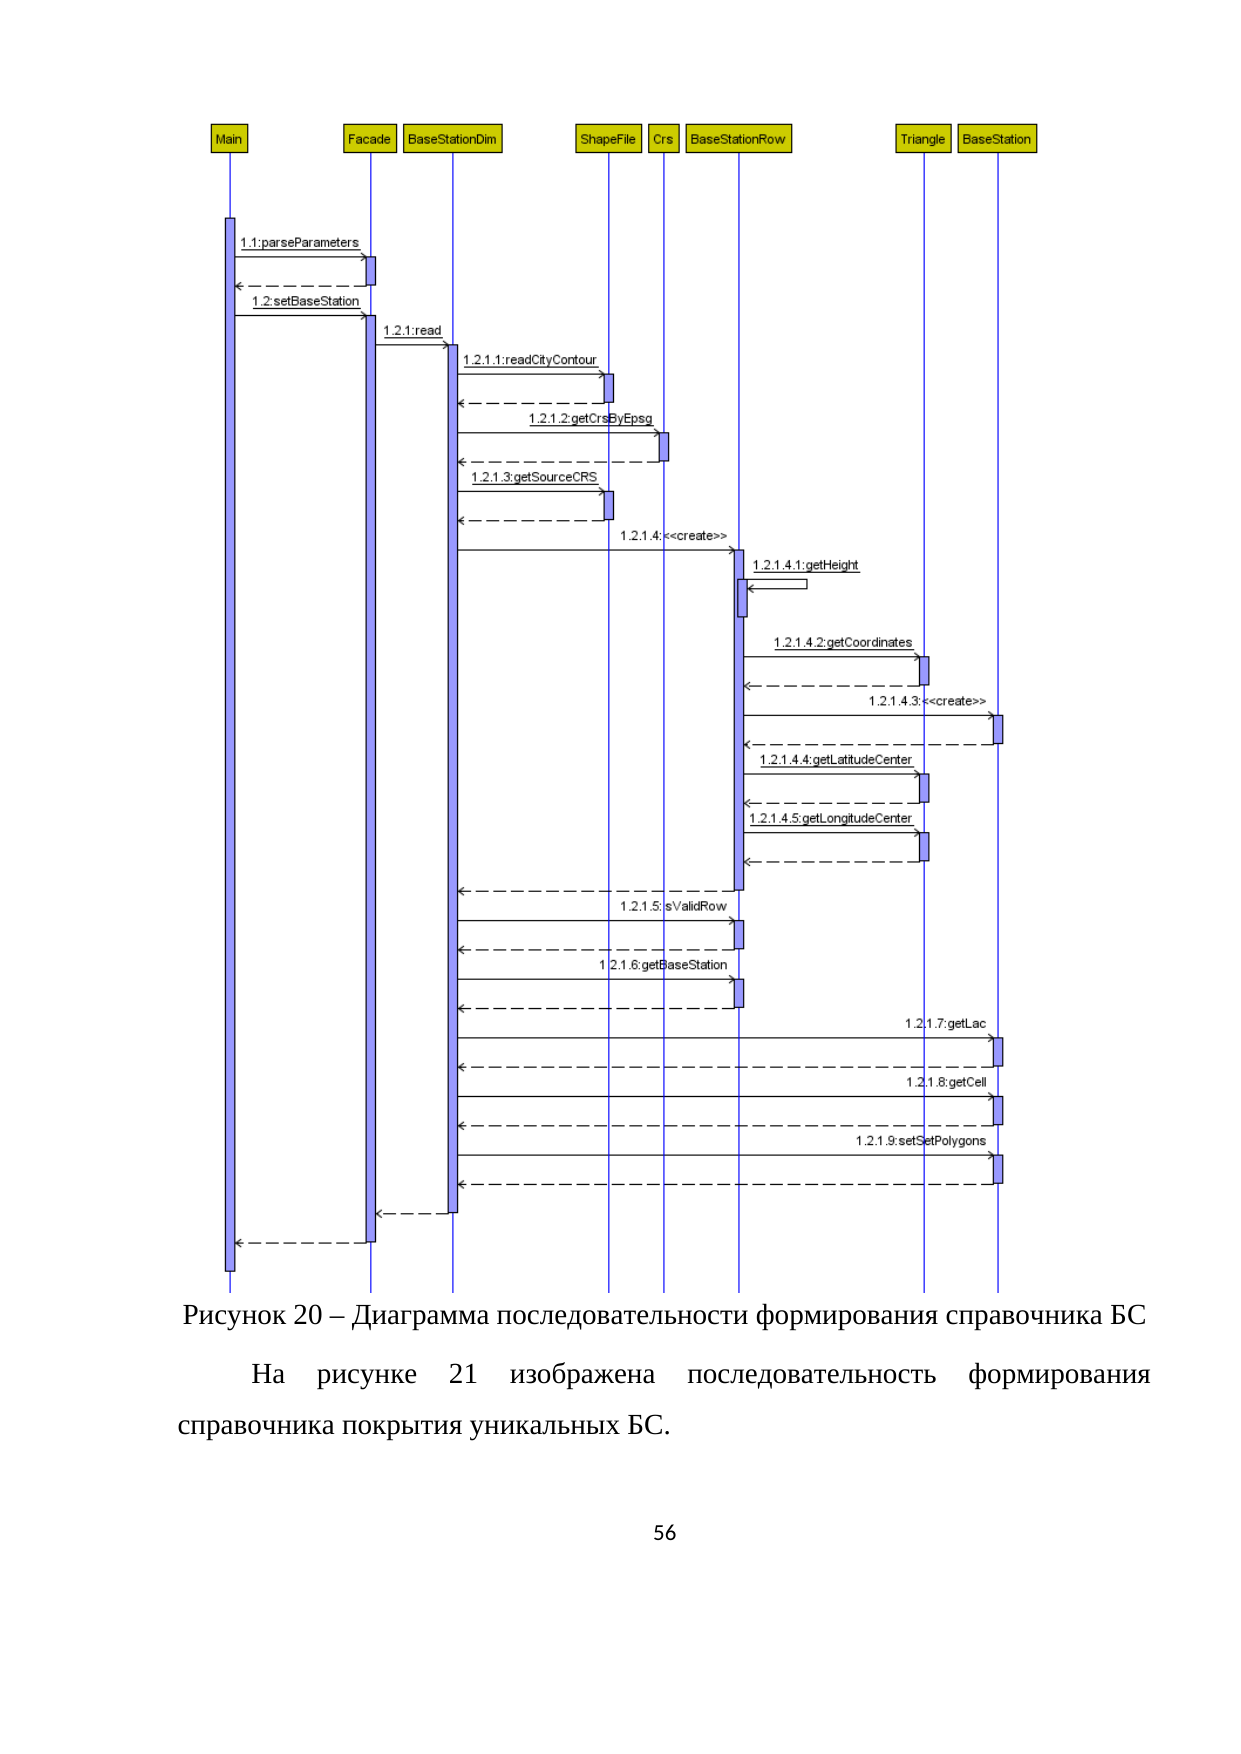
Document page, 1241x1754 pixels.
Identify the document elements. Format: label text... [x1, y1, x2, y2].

picture [205, 118, 1123, 1293]
text На рисунке 21 изображена последовательность формирования справочника покрытия уникальных БС. [177, 1357, 1152, 1440]
